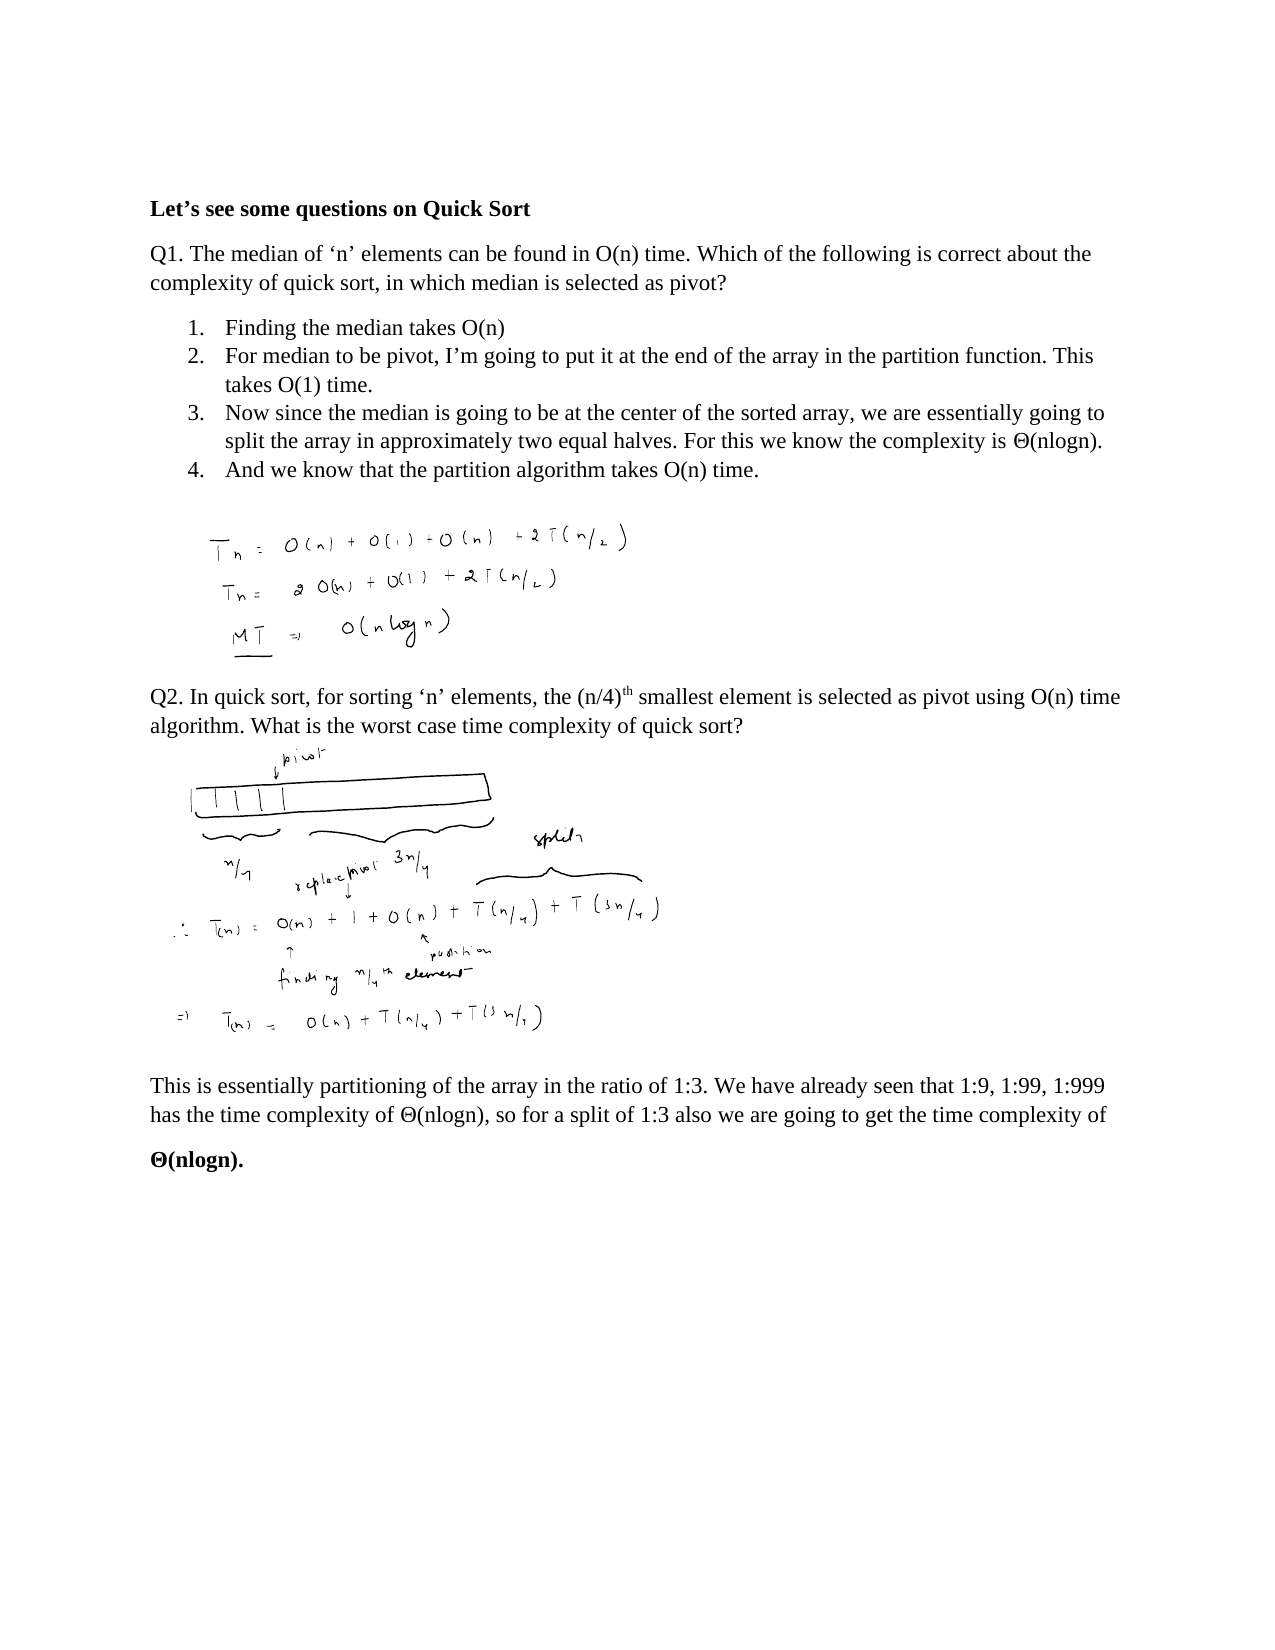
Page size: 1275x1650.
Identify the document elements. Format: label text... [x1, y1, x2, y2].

list Finding the median takes O(n) [187, 314, 1125, 340]
text Let’s see some questions on Quick Sort [150, 195, 1125, 221]
text This is essentially partitioning of the array in the ratio of 1:3. We have already seen that 1:9, 1:99, 1:999 has the time complexity of Θ(nlogn), so for a split of 1:3 also we are going to get the time complexity of [150, 1072, 1125, 1127]
text Θ(nlogn). [150, 1146, 1125, 1172]
list And we know that the partition algorithm takes O(n) time. [187, 456, 1125, 482]
list Now since the median is going to be at the center of the sorted array, we are essentially going to split the array in approximately two equal halves. For this we know the complexity is Θ(nlogn). [187, 399, 1125, 454]
text Q2. In quick sort, for sorting ‘n’ elements, the (n/4)th smallest element is selected as pivot using O(n) time algorithm. What is the worst case time complexity of quick sort? [150, 683, 1125, 738]
list For median to be pivot, I’m going to put it at the end of the array in the partition function. This takes O(1) time. [187, 342, 1125, 397]
text Q1. The median of ‘n’ elements can be found in O(n) time. Which of the following is correct about the complexity of quick sort, in which median is selected as pivot? [150, 240, 1125, 295]
